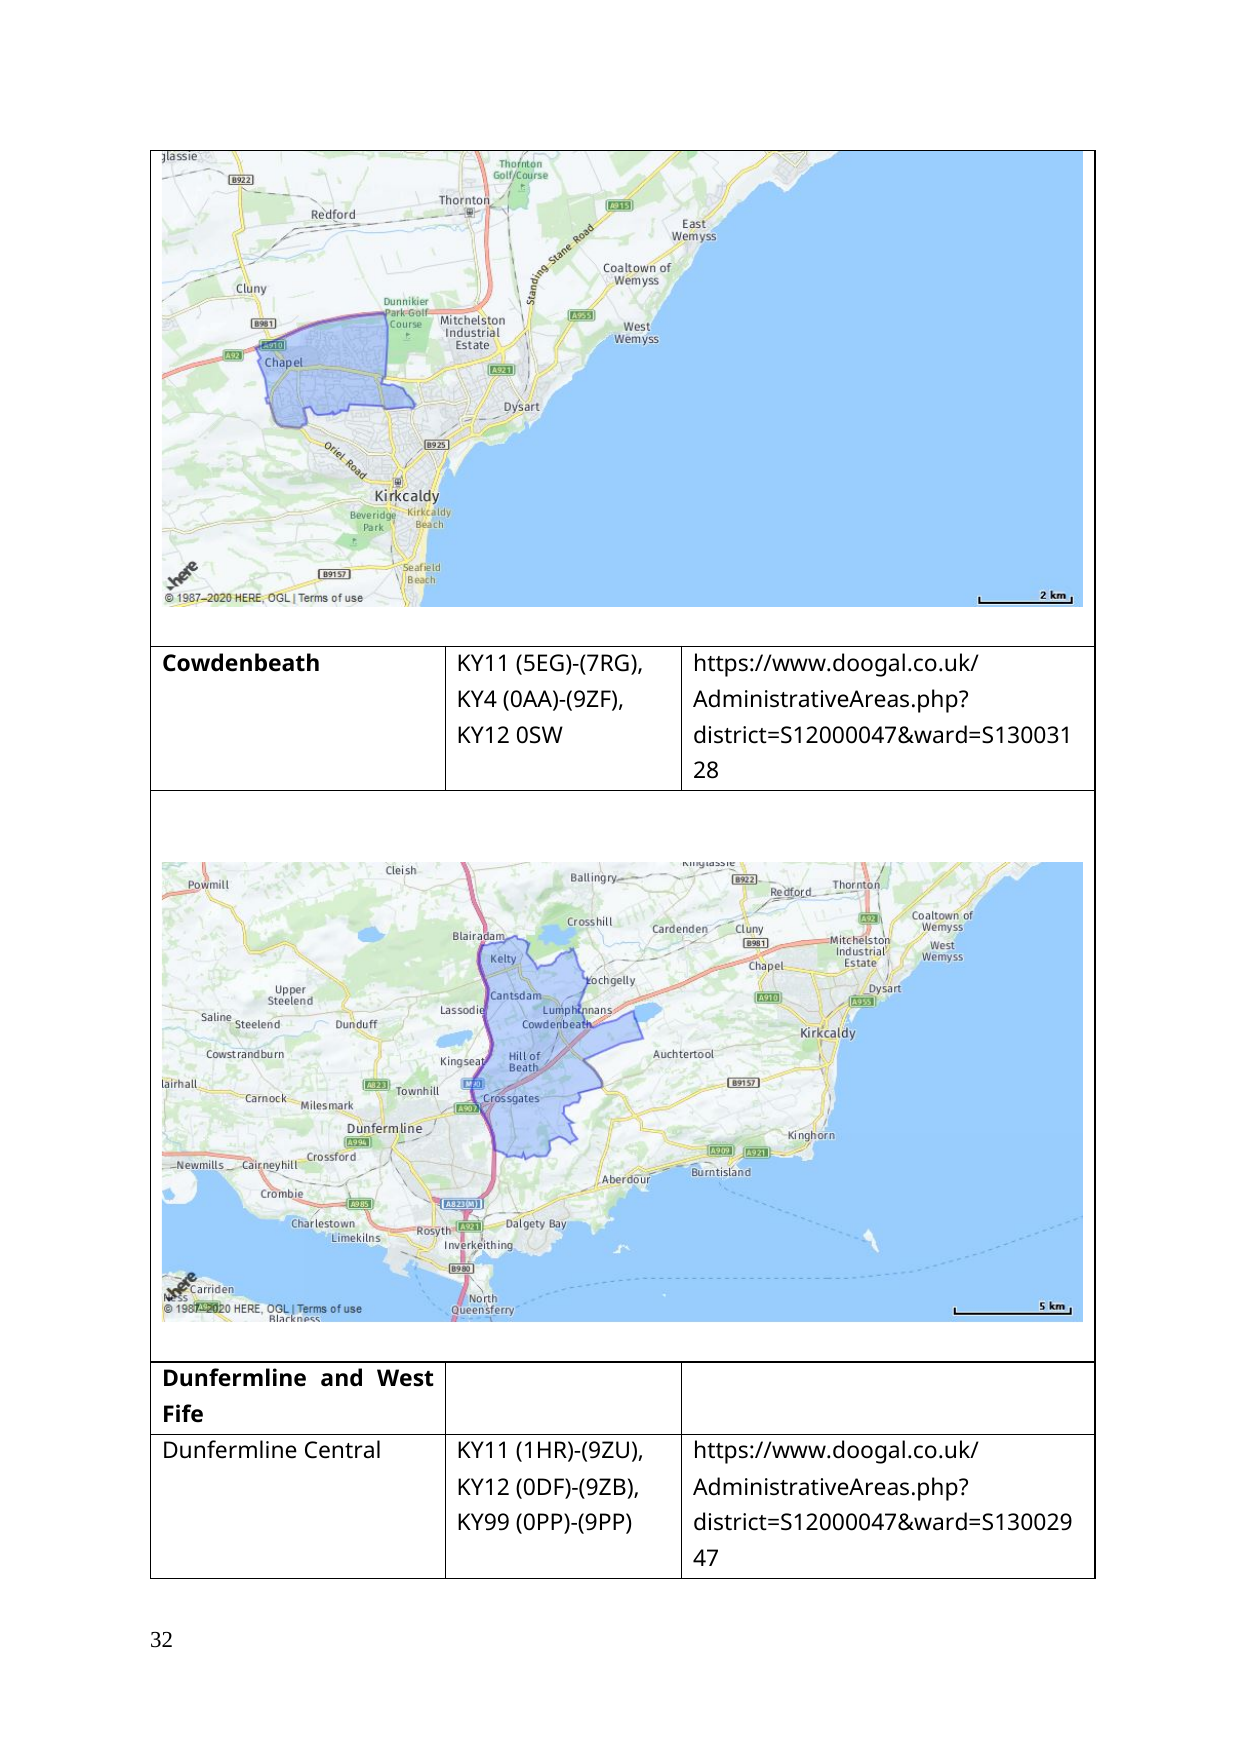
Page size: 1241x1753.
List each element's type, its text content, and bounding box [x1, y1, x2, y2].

table_cell [151, 791, 1094, 1361]
table_cell [446, 1363, 681, 1433]
table_cell [682, 1363, 1094, 1433]
picture [161, 151, 1083, 607]
table_cell Dunfermline Central [151, 1435, 445, 1577]
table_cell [446, 1435, 681, 1577]
table_cell Cowdenbeath [151, 647, 445, 789]
picture [161, 862, 1083, 1323]
table_cell KY11 (5EG)-(7RG), KY4 (0AA)-(9ZF), KY12 0SW [446, 647, 681, 789]
table_cell Dunfermline and West Fife [151, 1363, 445, 1433]
table_cell https://www.doogal.co.uk/AdministrativeAreas.php?district=S12000047&ward=S13003128 [682, 647, 1094, 789]
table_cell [682, 1435, 1094, 1577]
table_cell [151, 151, 1094, 646]
